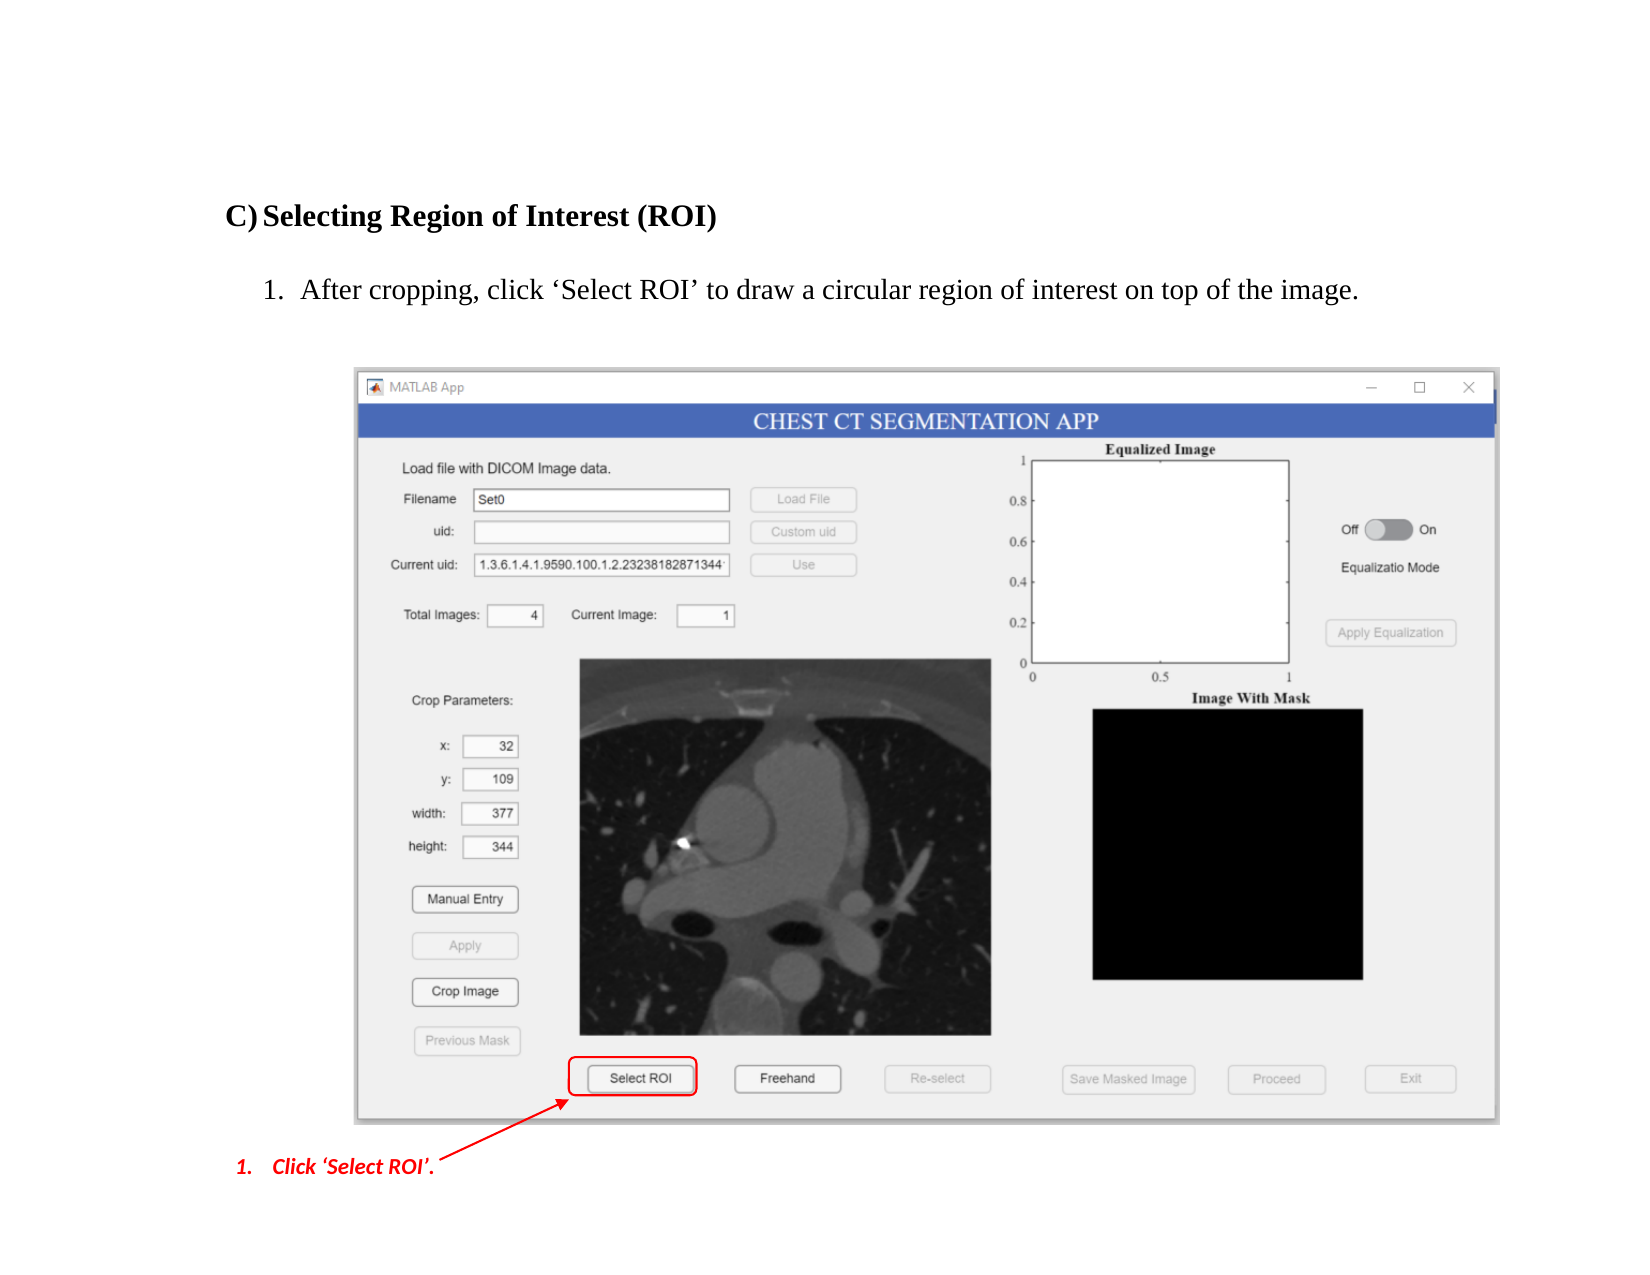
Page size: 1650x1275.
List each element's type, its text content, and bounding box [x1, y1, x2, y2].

list Selecting Region of Interest (ROI) [225, 197, 1500, 233]
picture [353, 367, 1500, 1125]
list After cropping, click ‘Select ROI’ to draw a circular region of interest on top of the image. [262, 272, 1500, 305]
